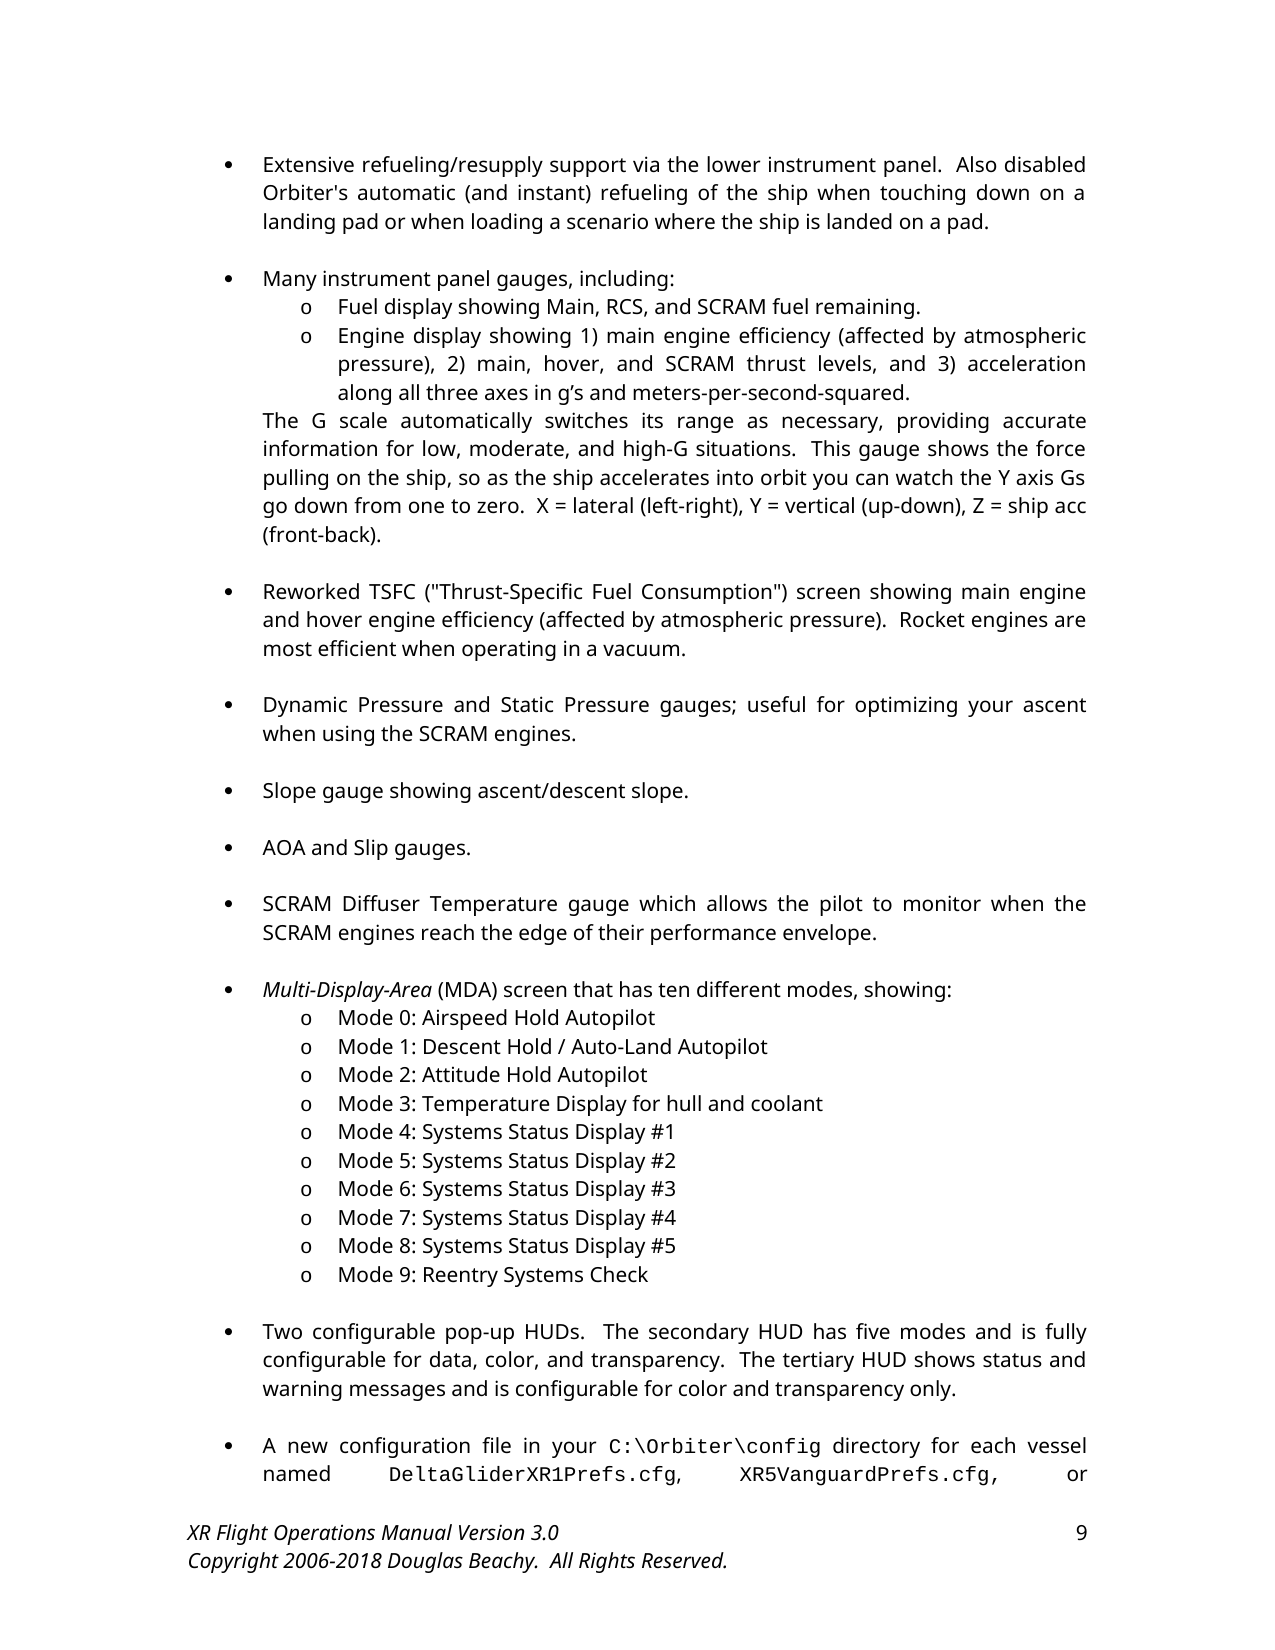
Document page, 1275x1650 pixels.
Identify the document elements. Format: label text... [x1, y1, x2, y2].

list Mode 7: Systems Status Display #4 [300, 1203, 1087, 1232]
list Mode 2: Attitude Hold Autopilot [300, 1060, 1087, 1089]
list Mode 8: Systems Status Display #5 [300, 1232, 1087, 1260]
list Fuel display showing , RCS, and SCRAM fuel remaining. [300, 292, 1087, 321]
list Engine display showing 1) main engine efficiency (affected by atmospheric pressure), 2) main, hover, and SCRAM thrust levels, and 3) acceleration along all three axes in g’s and meters-per-second-squared. [300, 321, 1087, 406]
list Mode 3: Temperature Display for hull and coolant [300, 1089, 1087, 1117]
list Extensive refueling/resupply support via the lower instrument panel. Also disabled Orbiter's automatic (and instant) refueling of the ship when touching down on a landing pad or when loading a scenario where the ship is landed on a pad. [225, 150, 1087, 235]
list Two configurable pop-up HUDs. The secondary HUD has five modes and is fully configurable for data, color, and transparency. The tertiary HUD shows status and warning messages and is configurable for color and transparency only. [225, 1317, 1087, 1402]
list Mode 4: Systems Status Display #1 [300, 1117, 1087, 1146]
list AOA and Slip gauges. [225, 833, 1087, 861]
list SCRAM Diffuser Temperature gauge which allows the pilot to monitor when the SCRAM engines reach the edge of their performance envelope. [225, 889, 1087, 946]
text The G scale automatically switches its range as necessary, providing accurate information for low, moderate, and high-G situations. This gauge shows the force pulling on the ship, so as the ship accelerates into orbit you can watch the Y axis Gs go down from one to zero. X = lateral (left-right), Y = vertical (up-down), Z = ship acc (front-back). [262, 406, 1087, 548]
list Slope gauge showing ascent/descent slope. [225, 776, 1087, 804]
list Multi-Display-Area (MDA) screen that has ten different modes, showing: [225, 975, 1087, 1003]
list Many instrument panel gauges, including: [225, 264, 1087, 292]
list Mode 5: Systems Status Display #2 [300, 1146, 1087, 1174]
list Reworked TSFC ("Thrust-Specific Fuel Consumption") screen showing main engine and hover engine efficiency (affected by atmospheric pressure). Rocket engines are most efficient when operating in a vacuum. [225, 577, 1087, 662]
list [225, 1431, 1087, 1488]
list Mode 0: Airspeed Hold Autopilot [300, 1003, 1087, 1032]
list Mode 9: Reentry Systems Check [300, 1260, 1087, 1289]
list Dynamic Pressure and Static Pressure gauges; useful for optimizing your ascent when using the SCRAM engines. [225, 691, 1087, 747]
list Mode 1: Descent Hold / Auto-Land Autopilot [300, 1032, 1087, 1060]
list Mode 6: Systems Status Display #3 [300, 1174, 1087, 1203]
